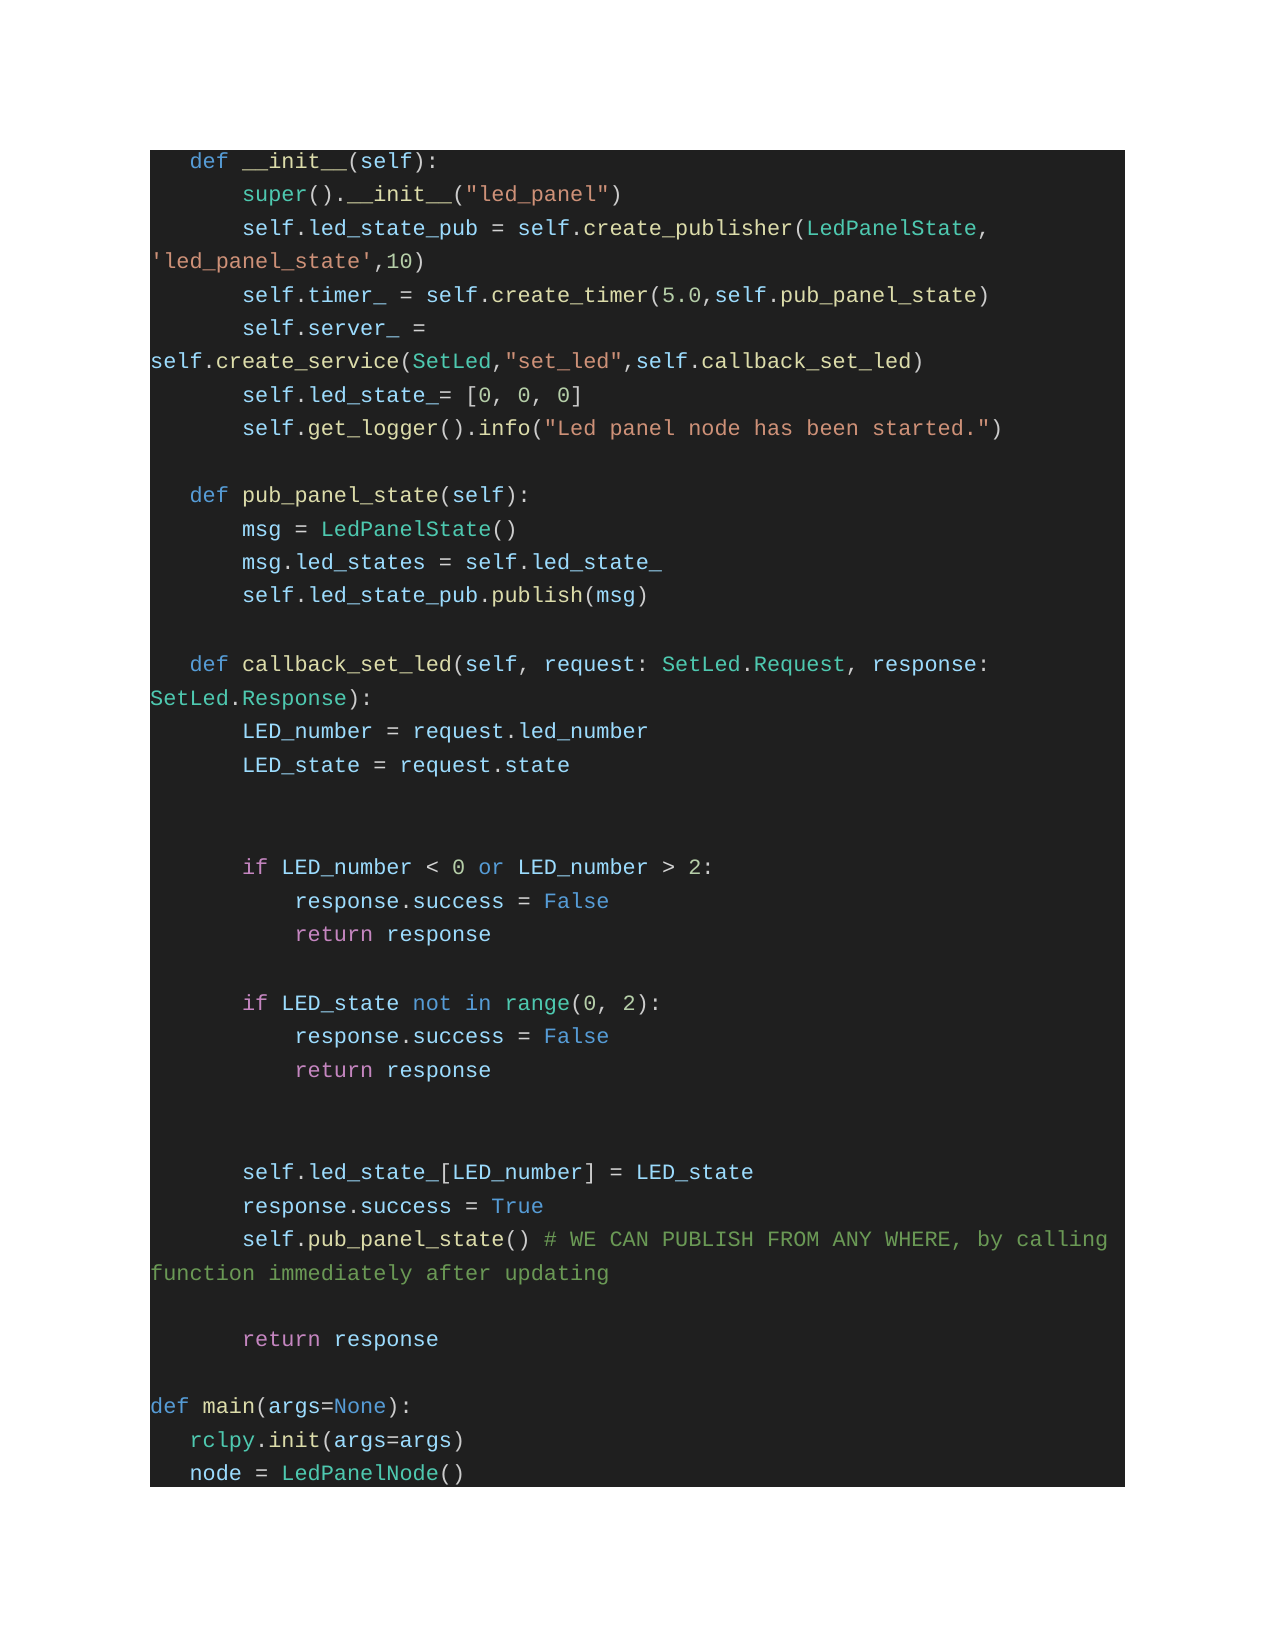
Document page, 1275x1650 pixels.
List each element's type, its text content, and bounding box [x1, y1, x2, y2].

text self.led_state_pub = self.create_publisher(LedPanelState, 'led_panel_state',10) [150, 217, 1125, 275]
text def main(args=None): [150, 1396, 1125, 1420]
text self.timer_ = self.create_timer(5.0,self.pub_panel_state) [150, 284, 1125, 308]
text LED_number = request.led_number [150, 721, 1125, 745]
text def __init__(self): [150, 150, 1125, 175]
text return response [150, 923, 1125, 948]
text self.led_state_= [0, 0, 0] [150, 384, 1125, 409]
text self.led_state_pub.publish(msg) [150, 585, 1125, 609]
text self.pub_panel_state() # WE CAN PUBLISH FROM ANY WHERE, by calling function immediately after updating [150, 1228, 1125, 1287]
text rclpy.init(args=args) [150, 1429, 1125, 1454]
text self.get_logger().info("Led panel node has been started.") [150, 417, 1125, 442]
text msg = LedPanelState() [150, 518, 1125, 543]
text def pub_panel_state(self): [150, 484, 1125, 509]
text response.success = False [150, 1026, 1125, 1050]
text response.success = True [150, 1195, 1125, 1220]
text self.server_ = self.create_service(SetLed,"set_led",self.callback_set_led) [150, 317, 1125, 375]
text self.led_state_[LED_number] = LED_state [150, 1161, 1125, 1186]
text LED_state = request.state [150, 754, 1125, 779]
text response.success = False [150, 890, 1125, 914]
text def callback_set_led(self, request: SetLed.Request, response: SetLed.Response): [150, 654, 1125, 712]
text return response [150, 1059, 1125, 1084]
text return response [150, 1329, 1125, 1353]
text if LED_state not in range(0, 2): [150, 992, 1125, 1017]
text msg.led_states = self.led_state_ [150, 551, 1125, 576]
text super().__init__("led_panel") [150, 183, 1125, 208]
text node = LedPanelNode() [150, 1462, 1125, 1487]
text if LED_number < 0 or LED_number > 2: [150, 856, 1125, 881]
